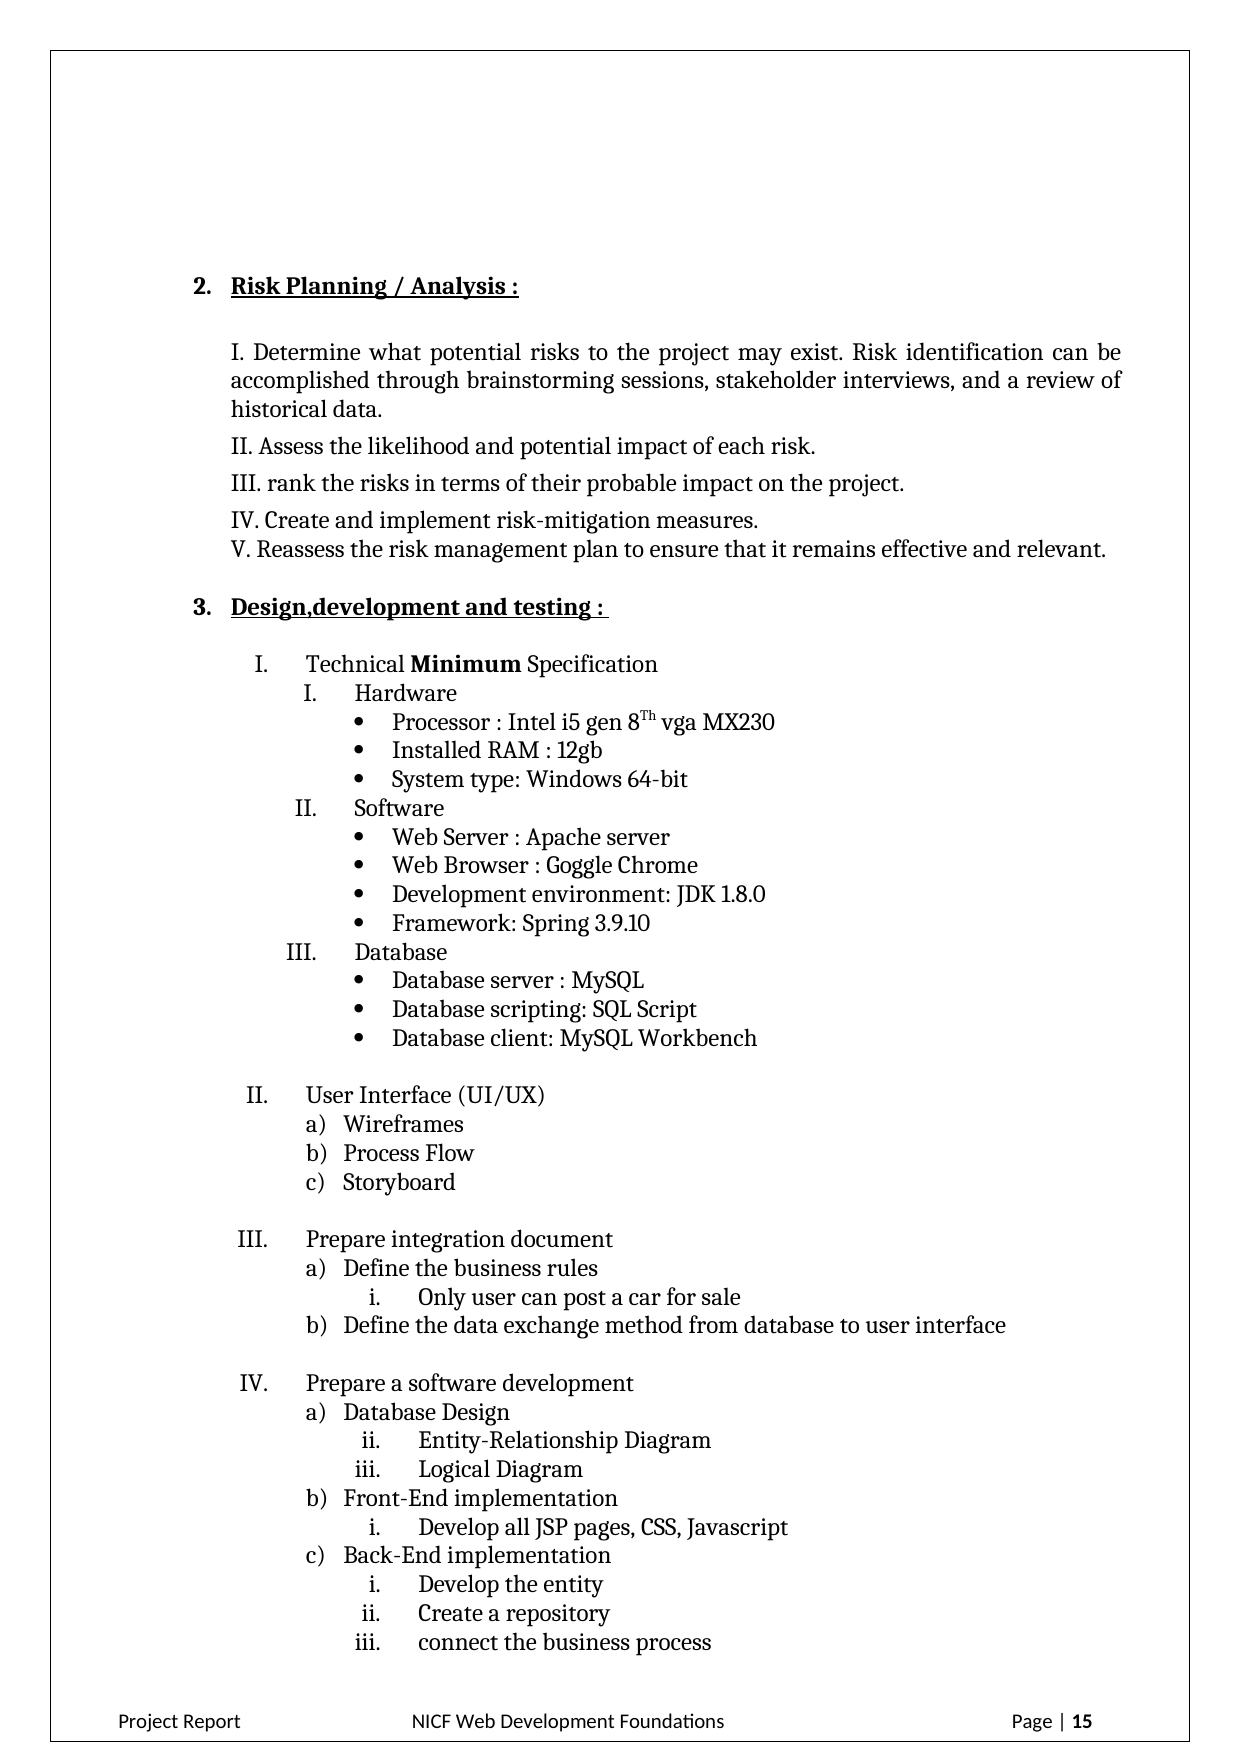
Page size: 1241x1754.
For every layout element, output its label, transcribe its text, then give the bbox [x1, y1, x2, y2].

list Process Flow [306, 1139, 1122, 1167]
list Database server : MySQL [354, 966, 1122, 995]
list Design,development and testing : [193, 592, 1122, 621]
list Create a repository [381, 1599, 1122, 1627]
list Front-End implementation [306, 1484, 1122, 1512]
list Hardware [317, 679, 1122, 707]
list Prepare integration document [268, 1225, 1122, 1254]
list connect the business process [381, 1627, 1122, 1656]
list Processor : Intel i5 gen 8Th vga MX230 [354, 707, 1122, 736]
list Prepare a software development [268, 1369, 1122, 1397]
list Define the business rules [306, 1254, 1122, 1282]
text IV. Create and implement risk-mitigation measures. [231, 506, 1122, 535]
text V. Reassess the risk management plan to ensure that it remains effective and relevant. [231, 535, 1122, 564]
list Define the data exchange method from database to user interface [306, 1311, 1122, 1340]
list Development environment: JDK 1.8.0 [354, 880, 1122, 909]
list Database Design [306, 1397, 1122, 1426]
list Database scripting: SQL Script [354, 995, 1122, 1024]
list Installed RAM : 12gb [354, 736, 1122, 765]
list System type: Windows 64-bit [354, 765, 1122, 794]
list Back-End implementation [306, 1541, 1122, 1570]
list Entity-Relationship Diagram [381, 1426, 1122, 1455]
text III. rank the risks in terms of their probable impact on the project. [231, 469, 1122, 498]
list Framework: Spring 3.9.10 [354, 909, 1122, 937]
list Risk Planning / Analysis : [193, 272, 1122, 300]
list Develop all JSP pages, CSS, Javascript [381, 1512, 1122, 1541]
list Logical Diagram [381, 1455, 1122, 1484]
list Wireframes [306, 1110, 1122, 1139]
list Develop the entity [381, 1570, 1122, 1599]
text II. Assess the likelihood and potential impact of each risk. [231, 432, 1122, 461]
text I. Determine what potential risks to the project may exist. Risk identification can be accomplished through brainstorming sessions, stakeholder interviews, and a review of historical data. [231, 337, 1122, 424]
list Web Browser : Goggle Chrome [354, 851, 1122, 880]
list Software [317, 794, 1122, 822]
list Technical Minimum Specification [268, 650, 1122, 679]
list Database [317, 937, 1122, 966]
list Only user can post a car for sale [381, 1282, 1122, 1311]
list Storyboard [306, 1167, 1122, 1196]
list User Interface (UI/UX) [268, 1081, 1122, 1110]
list Database client: MySQL Workbench [354, 1024, 1122, 1052]
list Web Server : Apache server [354, 822, 1122, 851]
